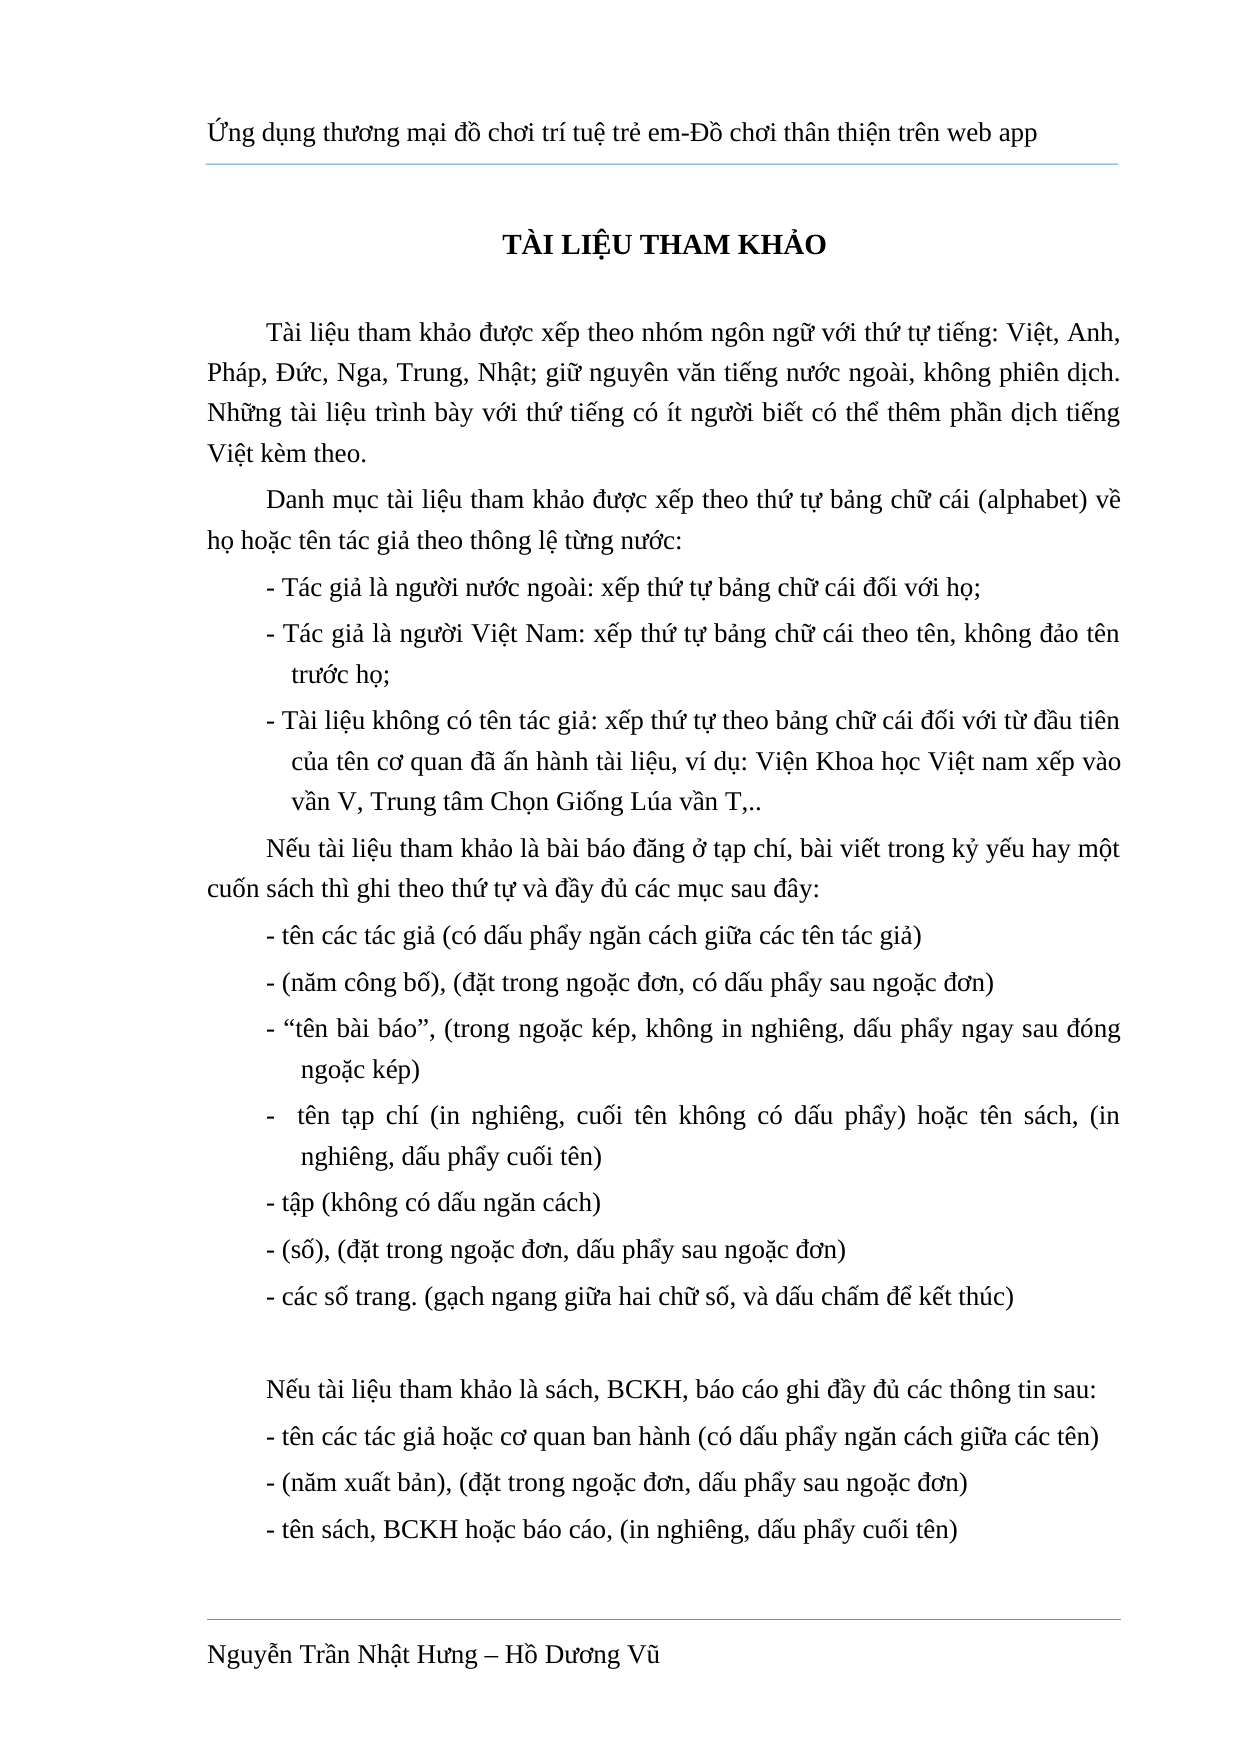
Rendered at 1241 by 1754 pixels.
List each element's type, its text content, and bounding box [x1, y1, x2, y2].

text - “tên bài báo”, (trong ngoặc kép, không in nghiêng, dấu phẩy ngay sau đóng ngoặc kép) [266, 1012, 1122, 1084]
text - (số), (đặt trong ngoặc đơn, dấu phẩy sau ngoặc đơn) [266, 1233, 1122, 1264]
text - tập (không có dấu ngăn cách) [266, 1187, 1122, 1218]
text - tên sách, BCKH hoặc báo cáo, (in nghiêng, dấu phẩy cuối tên) [207, 1513, 1122, 1544]
text Nếu tài liệu tham khảo là bài báo đăng ở tạp chí, bài viết trong kỷ yếu hay một cuốn sách thì ghi theo thứ tự và đầy đủ các mục sau đây: [207, 832, 1122, 903]
text Tài liệu tham khảo được xếp theo nhóm ngôn ngữ với thứ tự tiếng: Việt, Anh, Pháp, Đức, Nga, Trung, Nhật; giữ nguyên văn tiếng nước ngoài, không phiên dịch. Những tài liệu trình bày với thứ tiếng có ít người biết có thể thêm phần dịch tiếng Việt kèm theo. [207, 316, 1122, 468]
subtitle TÀI LIỆU THAM KHẢO [207, 227, 1122, 261]
text - tên các tác giả (có dấu phẩy ngăn cách giữa các tên tác giả) [266, 919, 1122, 950]
text - (năm xuất bản), (đặt trong ngoặc đơn, dấu phẩy sau ngoặc đơn) [207, 1467, 1122, 1498]
text Nếu tài liệu tham khảo là sách, BCKH, báo cáo ghi đầy đủ các thông tin sau: [207, 1373, 1122, 1404]
text - tên các tác giả hoặc cơ quan ban hành (có dấu phẩy ngăn cách giữa các tên) [207, 1420, 1122, 1451]
text - Tác giả là người nước ngoài: xếp thứ tự bảng chữ cái đối với họ; [266, 571, 1122, 602]
text - các số trang. (gạch ngang giữa hai chữ số, và dấu chấm để kết thúc) [266, 1280, 1122, 1311]
text - Tác giả là người Việt Nam: xếp thứ tự bảng chữ cái theo tên, không đảo tên trước họ; [266, 617, 1122, 689]
text - (năm công bố), (đặt trong ngoặc đơn, có dấu phẩy sau ngoặc đơn) [266, 966, 1122, 997]
text - Tài liệu không có tên tác giả: xếp thứ tự theo bảng chữ cái đối với từ đầu tiên của tên cơ quan đã ấn hành tài liệu, ví dụ: Viện Khoa học Việt nam xếp vào vần V, Trung tâm Chọn Giống Lúa vần T,.. [266, 704, 1122, 816]
text - tên tạp chí (in nghiêng, cuối tên không có dấu phẩy) hoặc tên sách, (in nghiêng, dấu phẩy cuối tên) [266, 1099, 1122, 1171]
text Danh mục tài liệu tham khảo được xếp theo thứ tự bảng chữ cái (alphabet) về họ hoặc tên tác giả theo thông lệ từng nước: [207, 484, 1122, 555]
